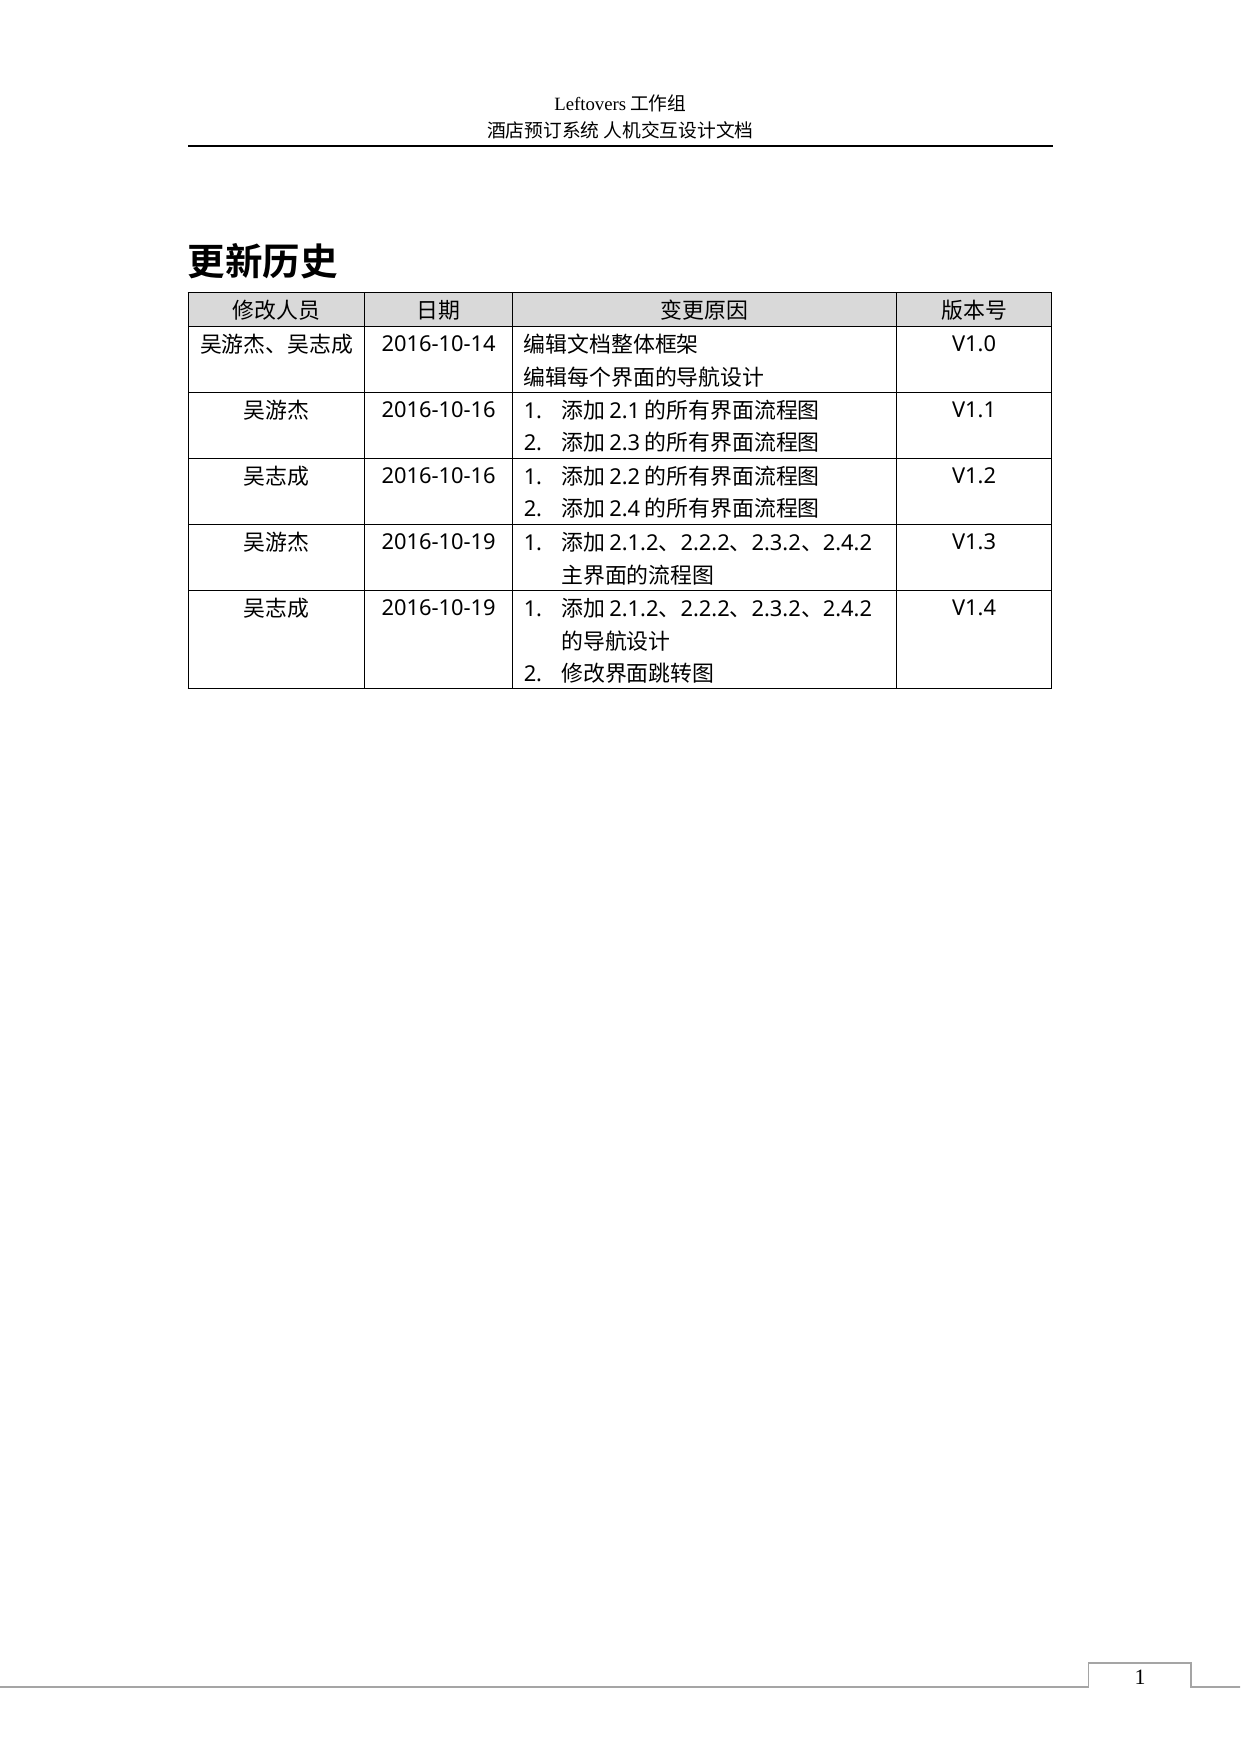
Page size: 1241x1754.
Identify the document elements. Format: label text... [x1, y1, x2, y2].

table_cell 添加2.1.2、2.2.2、2.3.2、2.4.2的导航设计 修改界面跳转图 [513, 591, 896, 688]
table_cell 吴志成 [189, 591, 364, 688]
table_cell 吴游杰 [189, 393, 364, 458]
table_header 日期 [365, 293, 512, 326]
table_cell V1.1 [897, 393, 1051, 458]
table_cell 2016-10-19 [365, 591, 512, 688]
table_cell 编辑文档整体框架 编辑每个界面的导航设计 [513, 327, 896, 392]
table_cell 添加2.2的所有界面流程图 添加2.4的所有界面流程图 [513, 459, 896, 524]
table_cell 吴游杰 [189, 525, 364, 590]
table_header 修改人员 [189, 293, 364, 326]
table_cell V1.2 [897, 459, 1051, 524]
table_cell 2016-10-14 [365, 327, 512, 392]
table_cell 2016-10-16 [365, 393, 512, 458]
table_cell V1.0 [897, 327, 1051, 392]
table_cell 吴游杰、吴志成 [189, 327, 364, 392]
table_header 版本号 [897, 293, 1051, 326]
table_cell 添加2.1的所有界面流程图 添加2.3的所有界面流程图 [513, 393, 896, 458]
table_cell 吴志成 [189, 459, 364, 524]
table_header 变更原因 [513, 293, 896, 326]
table_cell V1.4 [897, 591, 1051, 688]
table_cell V1.3 [897, 525, 1051, 590]
table_cell 2016-10-16 [365, 459, 512, 524]
table_cell 添加2.1.2、2.2.2、2.3.2、2.4.2主界面的流程图 [513, 525, 896, 590]
table_cell 2016-10-19 [365, 525, 512, 590]
text 更新历史 [187, 227, 1053, 292]
